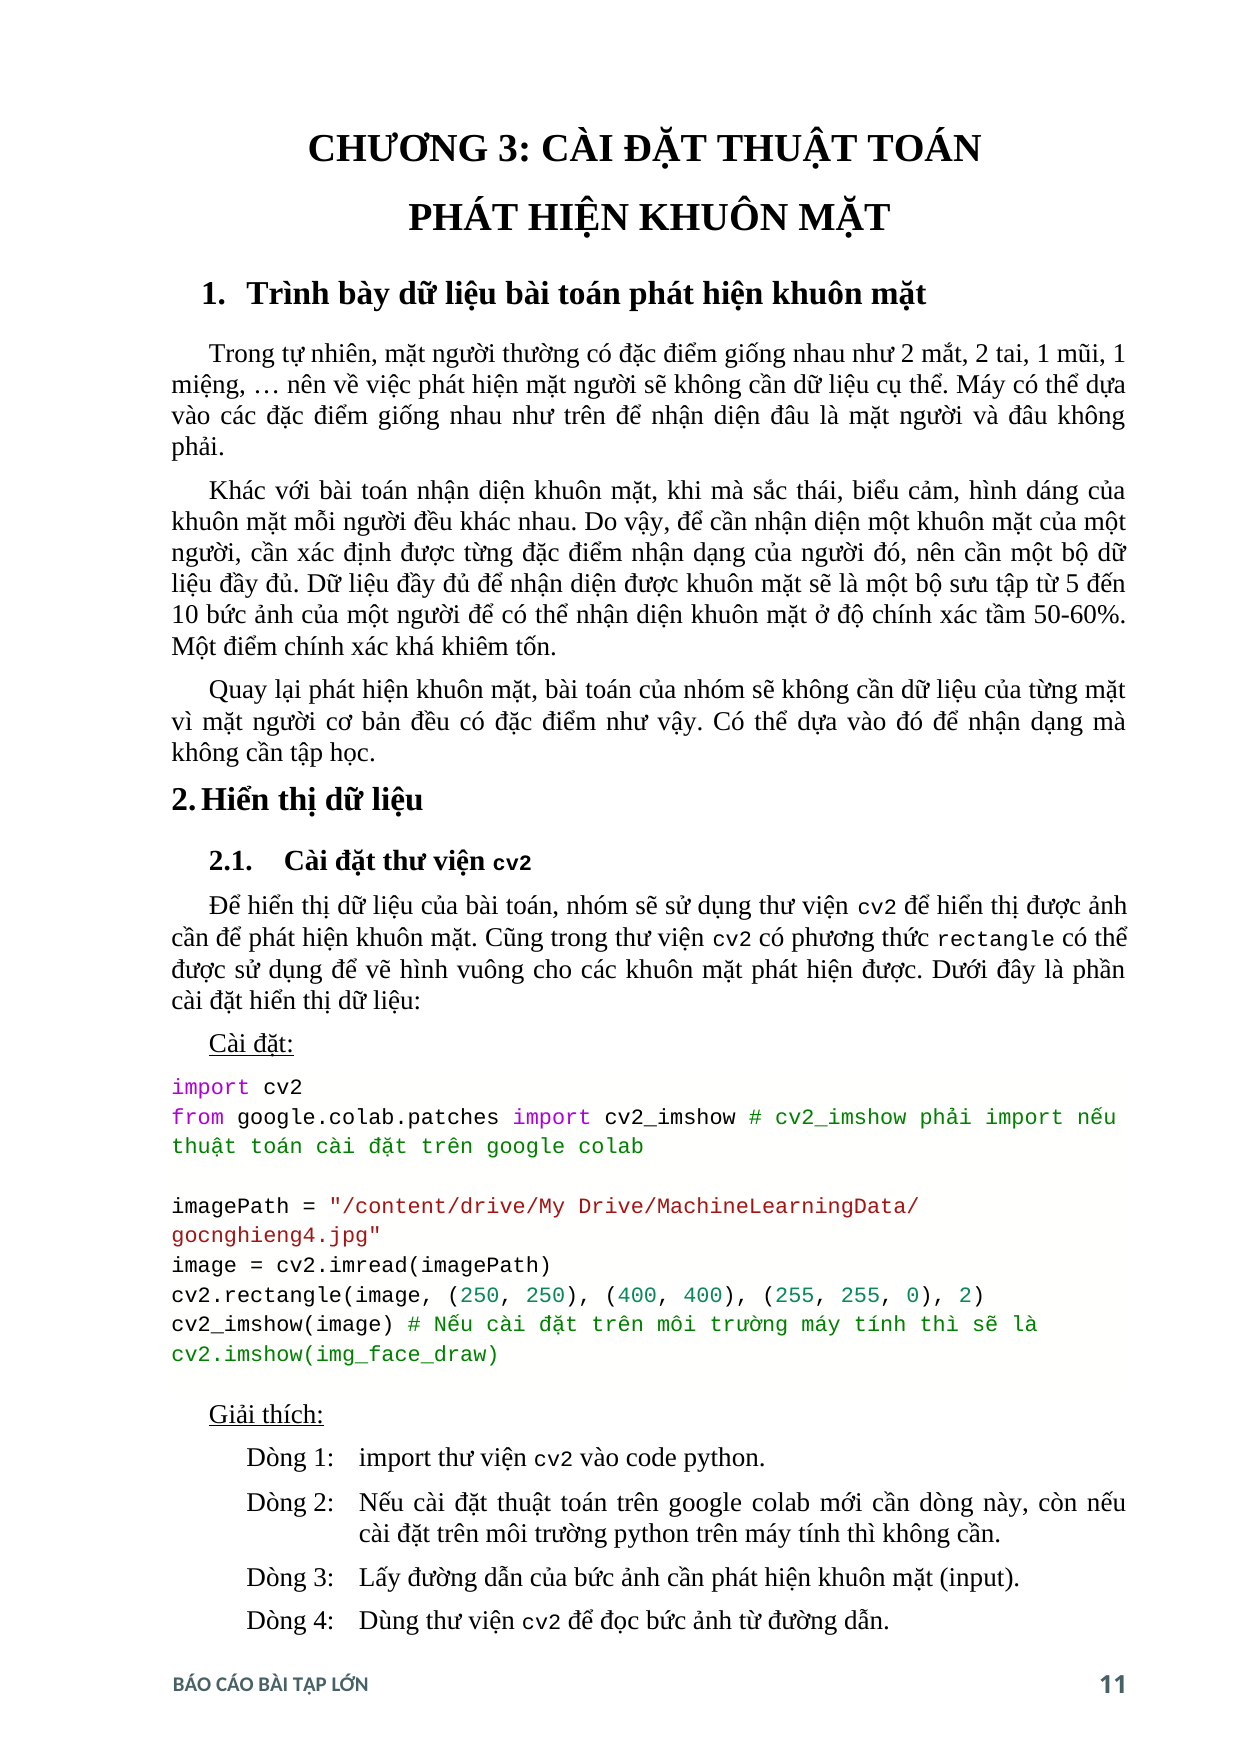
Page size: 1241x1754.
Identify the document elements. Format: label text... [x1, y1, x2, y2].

text Khác với bài toán nhận diện khuôn mặt, khi mà sắc thái, biểu cảm, hình dáng của khuôn mặt mỗi người đều khác nhau. Do vậy, để cần nhận diện một khuôn mặt của một người, cần xác định được từng đặc điểm nhận dạng của người đó, nên cần một bộ dữ liệu đầy đủ. Dữ liệu đầy đủ để nhận diện được khuôn mặt sẽ là một bộ sưu tập từ 5 đến 10 bức ảnh của một người để có thể nhận diện khuôn mặt ở độ chính xác tầm 50-60%. Một điểm chính xác khá khiêm tốn. [171, 474, 1128, 661]
subtitle Trình bày dữ liệu bài toán phát hiện khuôn mặt [201, 274, 1128, 312]
list Dùng thư viện cv2 để đọc bức ảnh từ đường dẫn. [246, 1604, 1128, 1636]
text Cài đặt: [171, 1028, 1128, 1059]
text cv2.imshow(img_face_draw) [171, 1338, 1128, 1368]
subtitle CHƯƠNG 3: Cài đặt Thuật Toán phát hiện khuôn mặt [171, 125, 1128, 238]
subtitle Cài đặt thư viện cv2 [209, 843, 1128, 877]
text imagePath = "/content/drive/My Drive/MachineLearningData/gocnghieng4.jpg" [171, 1190, 1128, 1249]
text Trong tự nhiên, mặt người thường có đặc điểm giống nhau như 2 mắt, 2 tai, 1 mũi, 1 miệng, … nên về việc phát hiện mặt người sẽ không cần dữ liệu cụ thể. Máy có thể dựa vào các đặc điểm giống nhau như trên để nhận diện đâu là mặt người và đâu không phải. [171, 337, 1128, 462]
subtitle Hiển thị dữ liệu [171, 779, 1128, 818]
text Giải thích: [171, 1398, 1128, 1429]
text from google.colab.patches import cv2_imshow # cv2_imshow phải import nếu thuật toán cài đặt trên google colab [171, 1101, 1128, 1160]
list Nếu cài đặt thuật toán trên google colab mới cần dòng này, còn nếu cài đặt trên môi trường python trên máy tính thì không cần. [246, 1486, 1128, 1548]
text import cv2 [171, 1071, 1128, 1101]
text Để hiển thị dữ liệu của bài toán, nhóm sẽ sử dụng thư viện cv2 để hiển thị được ảnh cần để phát hiện khuôn mặt. Cũng trong thư viện cv2 có phương thức rectangle có thể được sử dụng để vẽ hình vuông cho các khuôn mặt phát hiện được. Dưới đây là phần cài đặt hiển thị dữ liệu: [171, 889, 1128, 1015]
text image = cv2.imread(imagePath) [171, 1249, 1128, 1279]
text Quay lại phát hiện khuôn mặt, bài toán của nhóm sẽ không cần dữ liệu của từng mặt vì mặt người cơ bản đều có đặc điểm như vậy. Có thể dựa vào đó để nhận dạng mà không cần tập học. [171, 673, 1128, 767]
text cv2_imshow(image) # Nếu cài đặt trên môi trường máy tính thì sẽ là [171, 1309, 1128, 1338]
text cv2.rectangle(image, (250, 250), (400, 400), (255, 255, 0), 2) [171, 1279, 1128, 1309]
list import thư viện cv2 vào code python. [246, 1441, 1128, 1473]
list Lấy đường dẫn của bức ảnh cần phát hiện khuôn mặt (input). [246, 1561, 1128, 1592]
